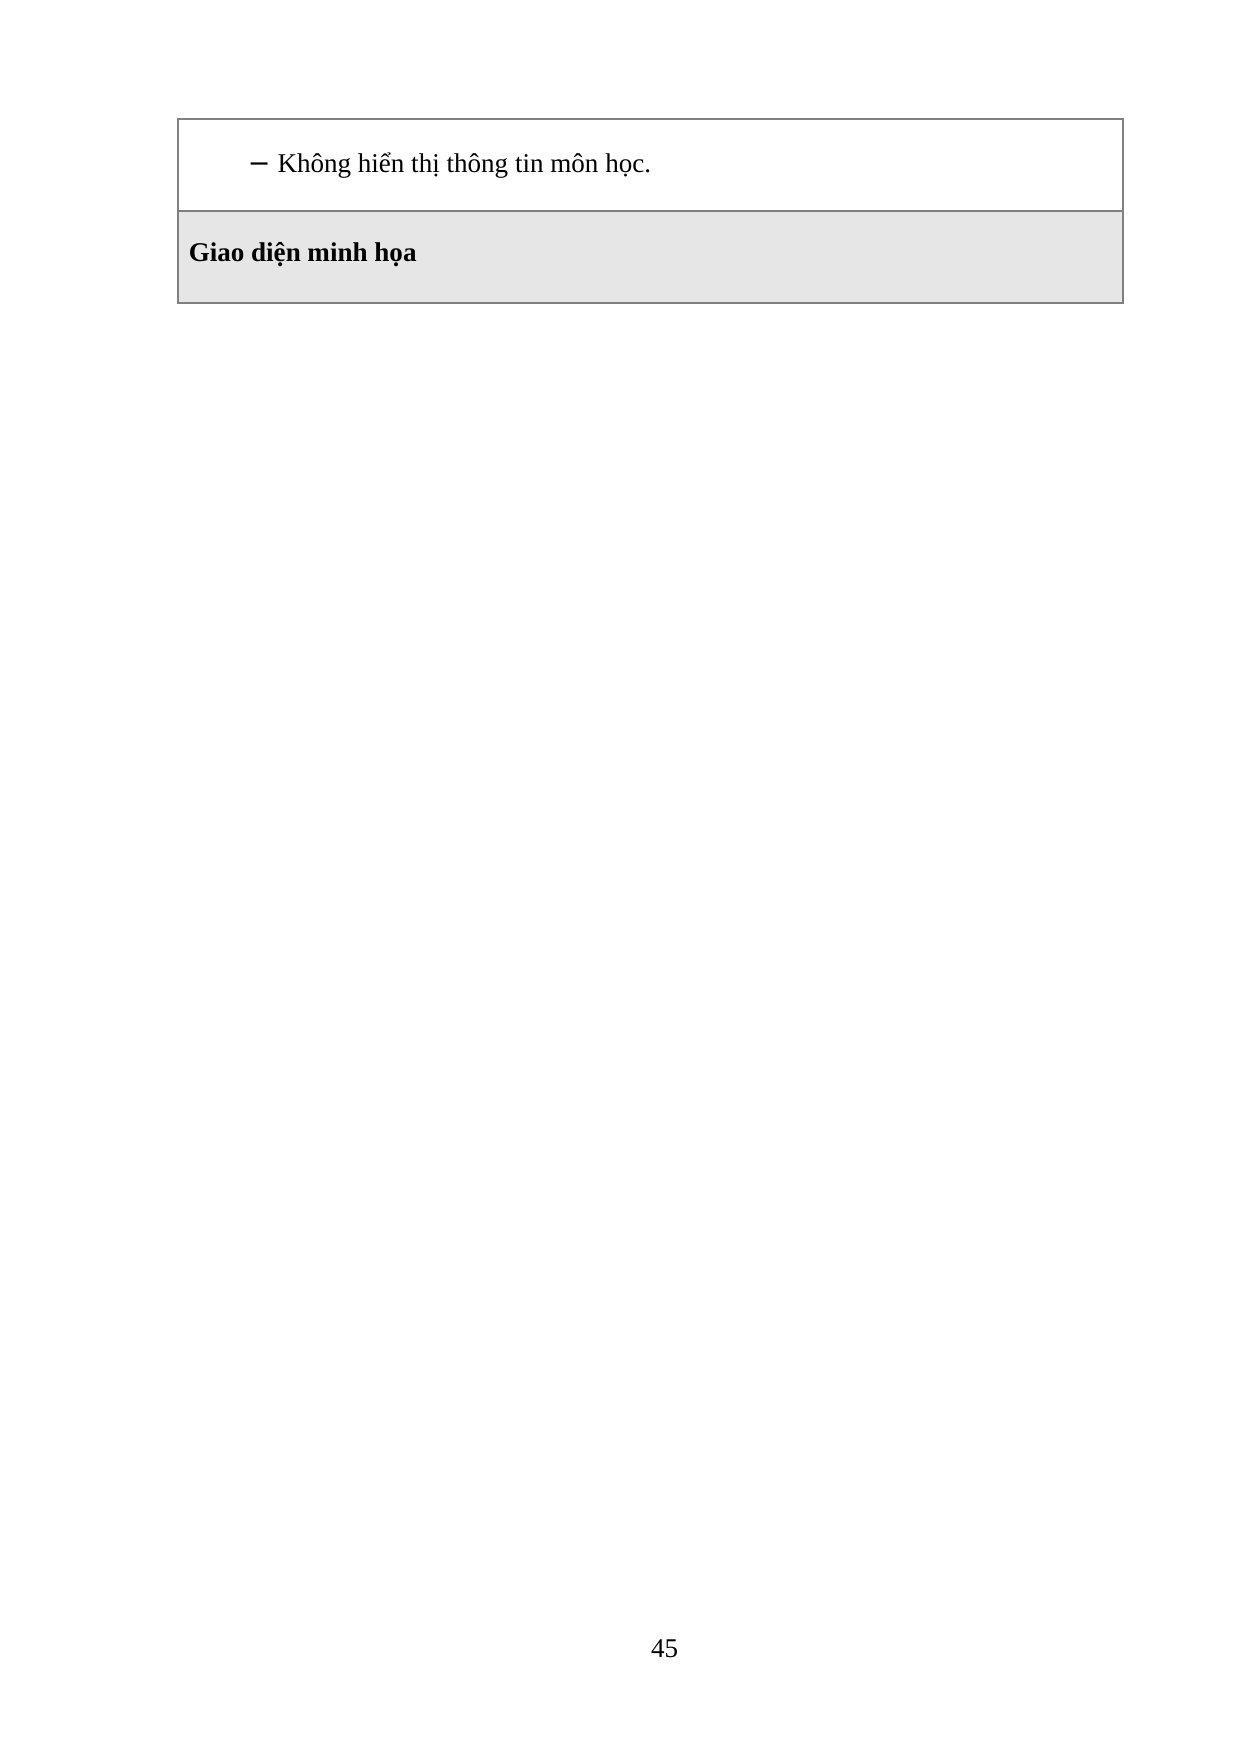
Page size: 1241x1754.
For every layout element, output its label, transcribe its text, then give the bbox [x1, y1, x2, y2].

table_cell Giao diện minh họa [179, 212, 1122, 302]
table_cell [179, 120, 1122, 210]
